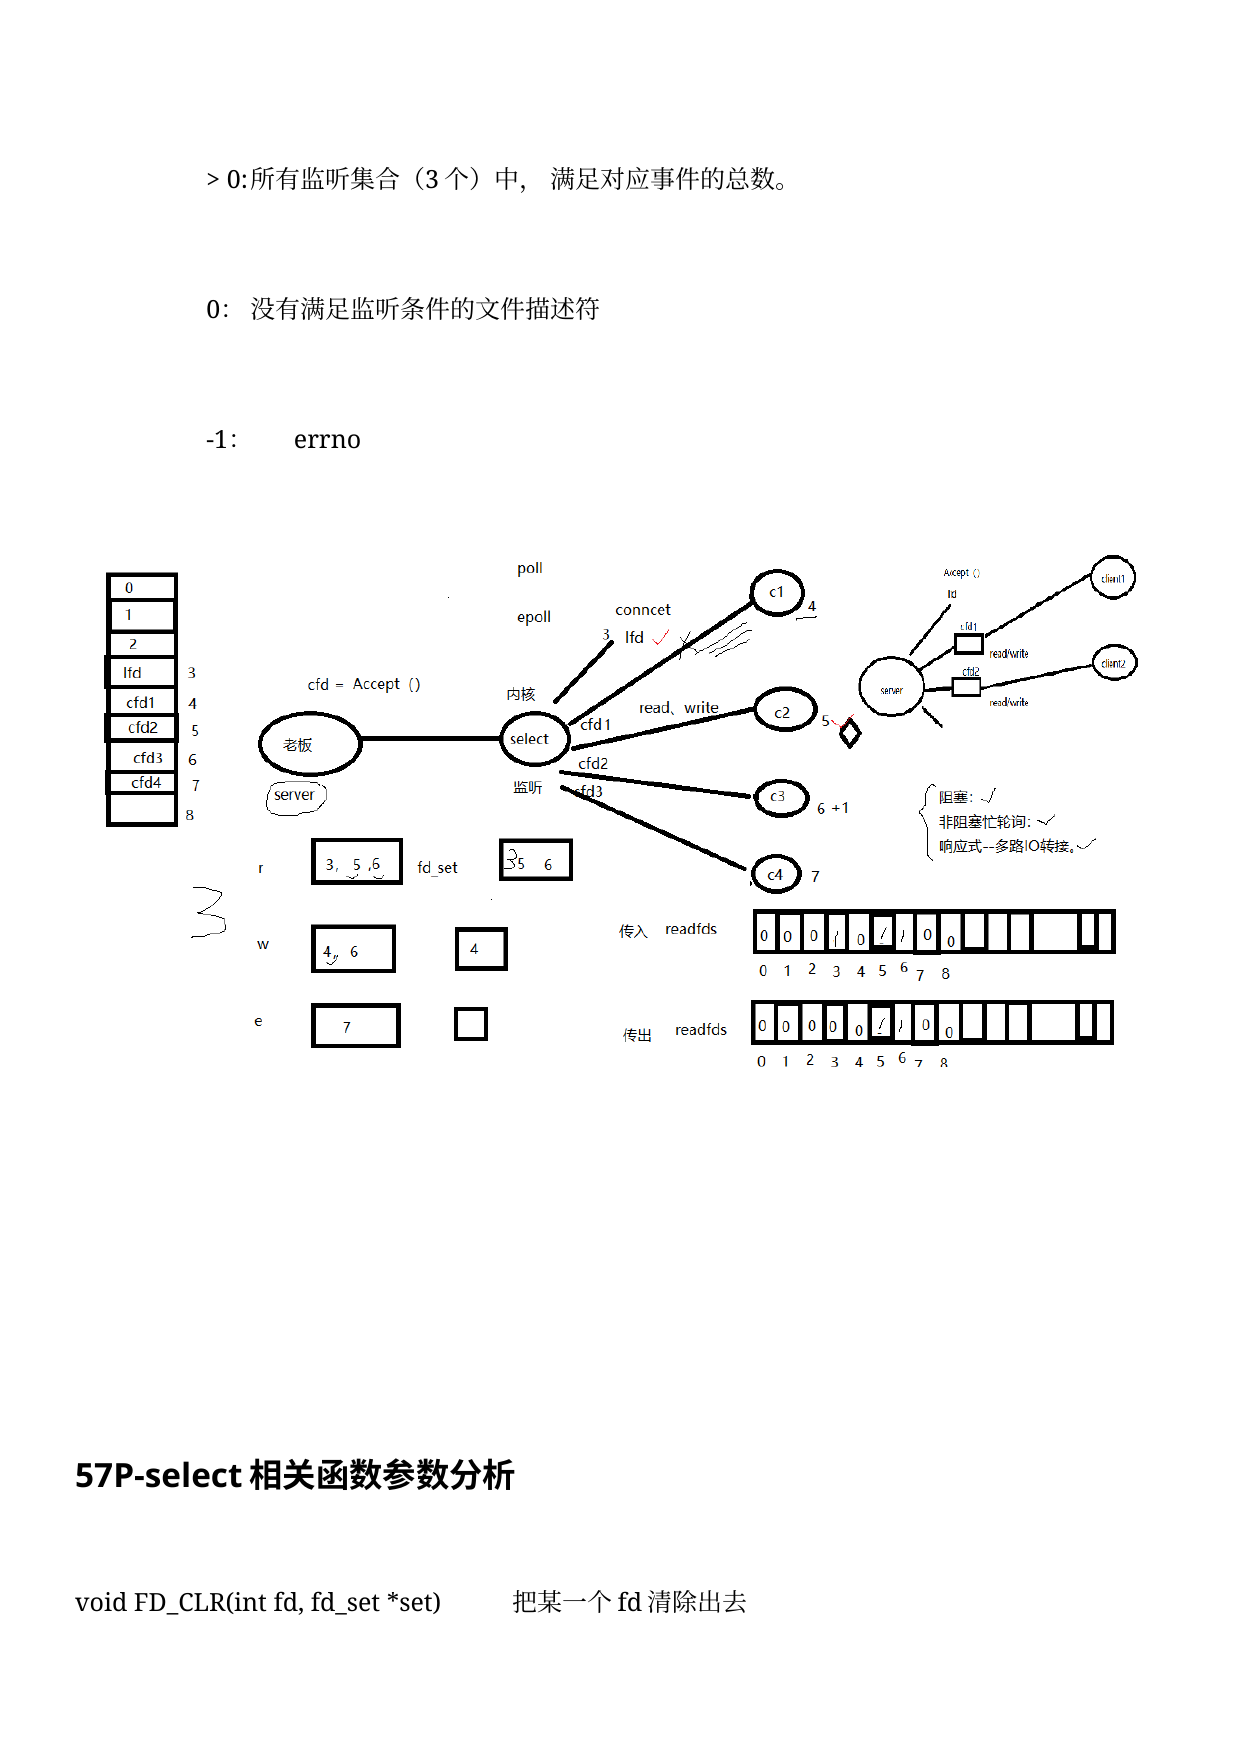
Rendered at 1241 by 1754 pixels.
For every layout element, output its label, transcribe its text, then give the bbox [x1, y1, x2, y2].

picture [75, 535, 1166, 1067]
subtitle 57P-select相关函数参数分析 [75, 1440, 1165, 1505]
text void FD_CLR(int fd, fd_set *set) 把某一个fd清除出去 [75, 1568, 1165, 1633]
text -1： errno [75, 406, 1165, 471]
text 0： 没有满足监听条件的文件描述符 [75, 276, 1165, 341]
text > 0: 所有监听集合（3个）中， 满足对应事件的总数。 [75, 146, 1165, 211]
